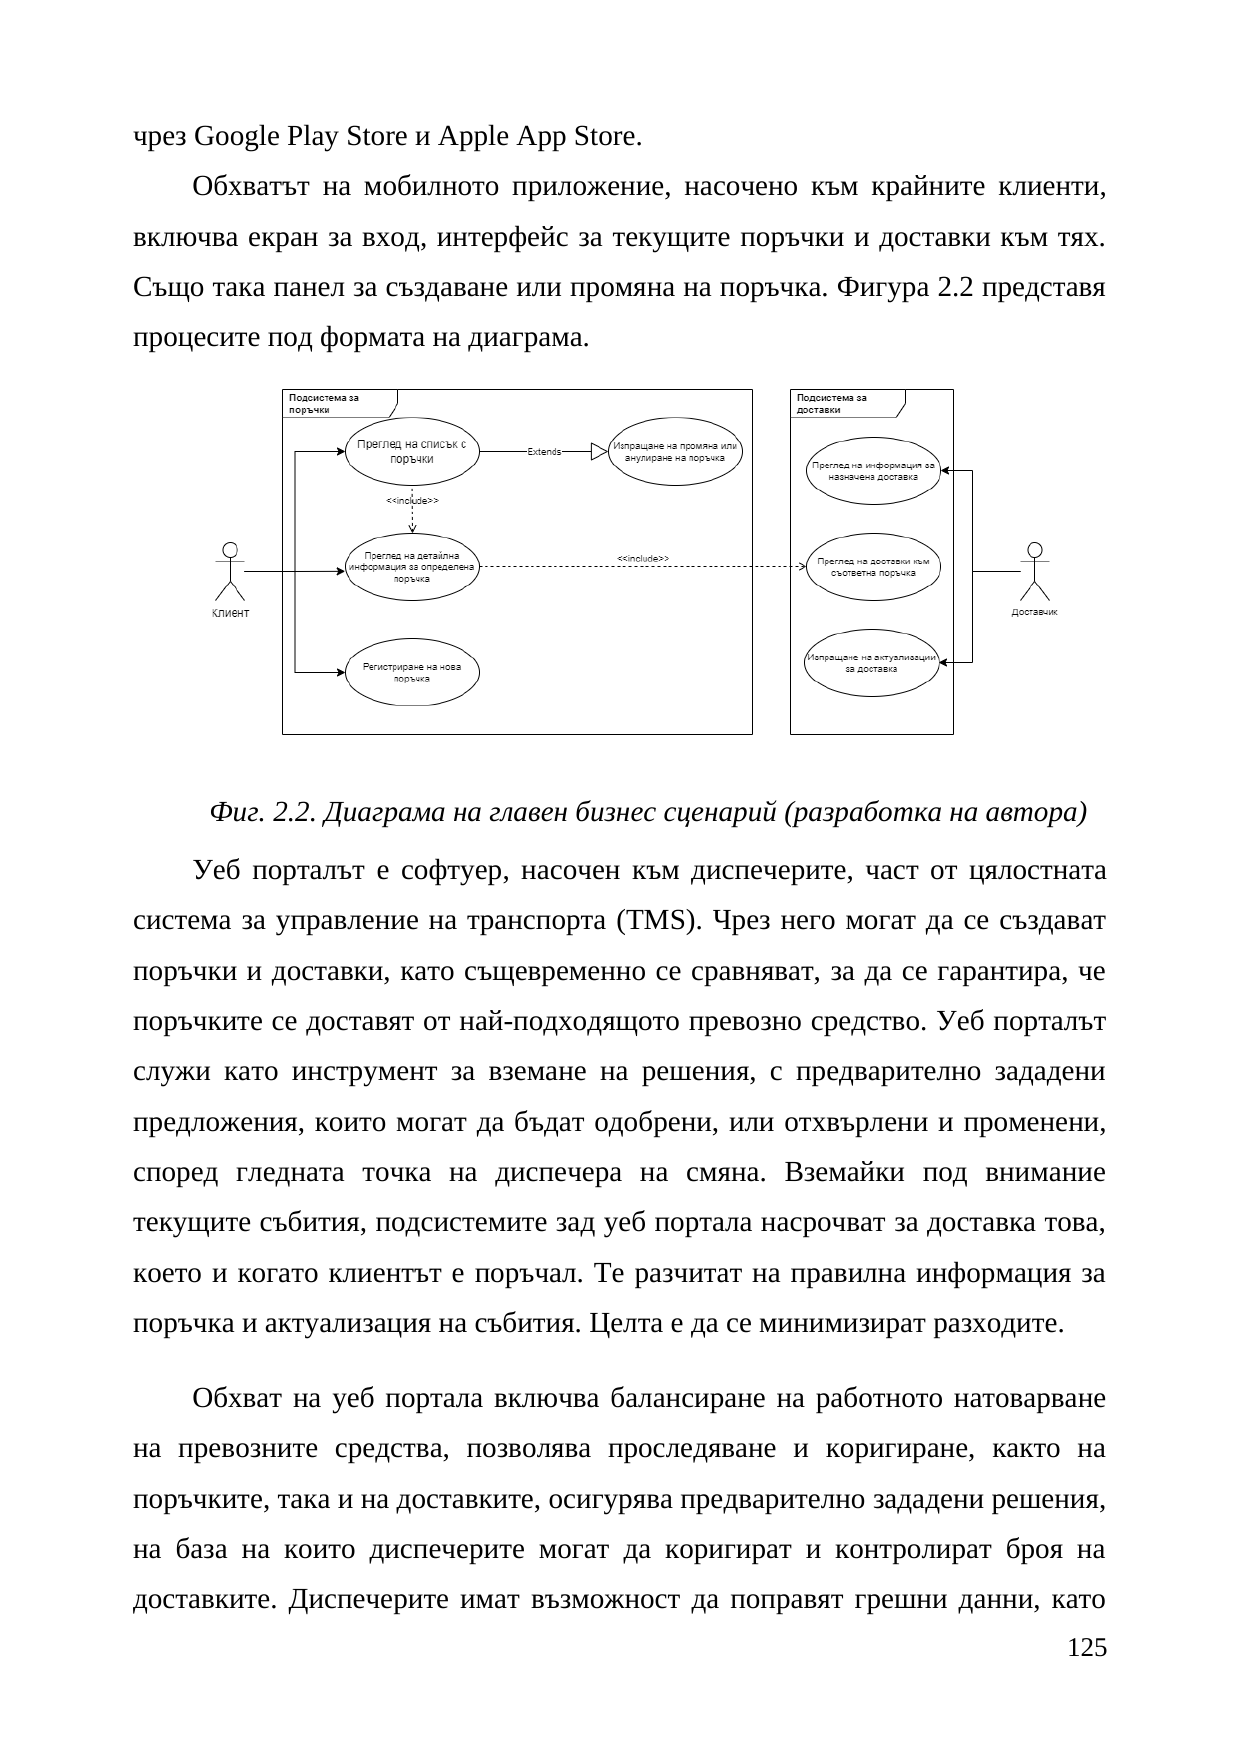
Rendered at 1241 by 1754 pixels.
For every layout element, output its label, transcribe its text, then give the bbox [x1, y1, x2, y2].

title Фиг. 2.2. Диаграма на главен бизнес сценарий (разработка на автора) [133, 794, 1107, 827]
text Обхватът на мобилното приложение, насочено към крайните клиенти, включва екран за вход, интерфейс за текущите поръчки и доставки към тях. Също така панел за създаване или промяна на поръчка. Фигура 2.2 представя процесите под формата на диаграма. [133, 168, 1107, 353]
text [133, 1380, 1107, 1615]
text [133, 118, 1107, 152]
title Уеб порталът е софтуер, насочен към диспечерите, част от цялостната система за управление на транспорта (TMS). Чрез него могат да се създават поръчки и доставки, като същевременно се сравняват, за да се гарантира, че поръчките се доставят от най-подходящото превозно средство. Уеб порталът служи като инструмент за вземане на решения, с предварително зададени предложения, които могат да бъдат одобрени, или отхвърлени и променени, според гледната точка на диспечера на смяна. Вземайки под внимание текущите събития, подсистемите зад уеб портала насрочват за доставка това, което и когато клиентът е поръчал. Те разчитат на правилна информация за поръчка и актуализация на събития. Целта е да се минимизират разходите. [133, 852, 1107, 1338]
picture [192, 369, 1076, 754]
